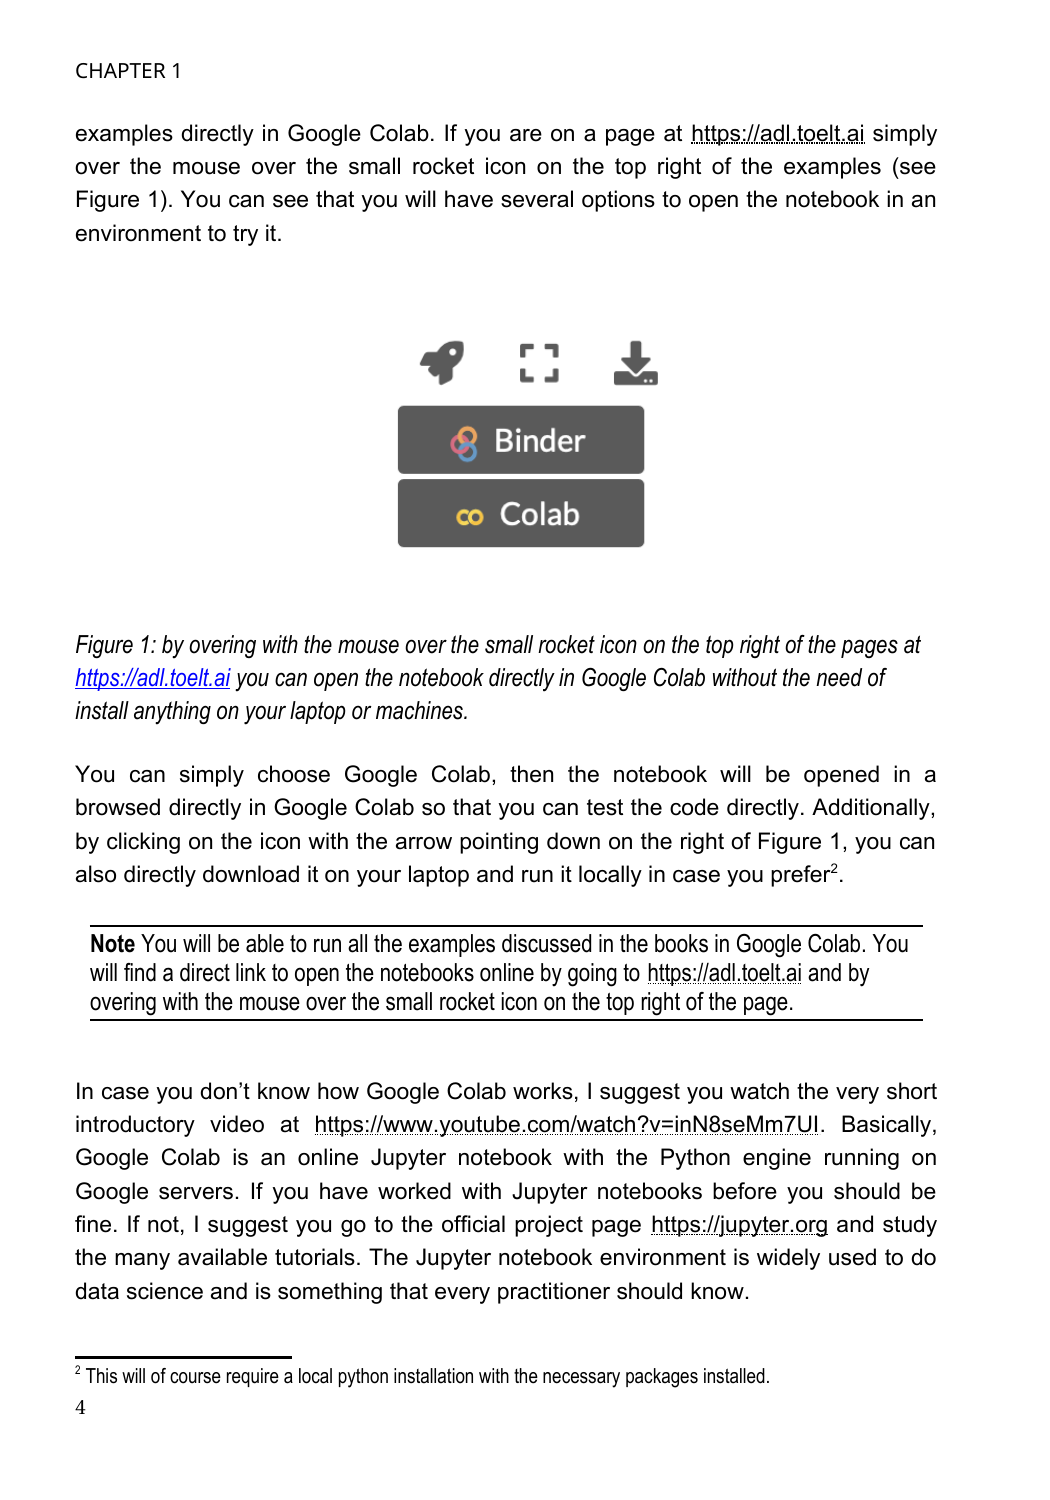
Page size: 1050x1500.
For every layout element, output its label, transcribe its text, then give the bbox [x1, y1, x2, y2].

text In case you don’t know how Google Colab works, I suggest you watch the very short introductory video at https://www.youtube.com/watch?v=inN8seMm7UI. Basically, Google Colab is an online Jupyter notebook with the Python engine running on Google servers. If you have worked with Jupyter notebooks before you should be fine. If not, I suggest you go to the official project page https://jupyter.org and study the many available tutorials. The Jupyter notebook environment is widely used to do data science and is something that every practitioner should know. [75, 1071, 937, 1304]
text Figure 1: by overing with the mouse over the small rocket icon on the top right of the pages at https://adl.toelt.ai you can open the notebook directly in Google Colab without the need of install anything on your laptop or machines. [75, 630, 937, 725]
text You can simply choose Google Colab, then the notebook will be opened in a browsed directly in Google Colab so that you can test the code directly. Additionally, by clicking on the icon with the arrow pointing down on the right of Figure 1, you can also directly download it on your laptop and run it locally in case you prefer. [75, 754, 937, 887]
picture [328, 325, 685, 586]
text Note You will be able to run all the examples discussed in the books in Google Colab. You will find a direct link to open the notebooks online by going to https://adl.toelt.ai and by overing with the mouse over the small rocket icon on the top right of the page. [90, 927, 923, 1019]
